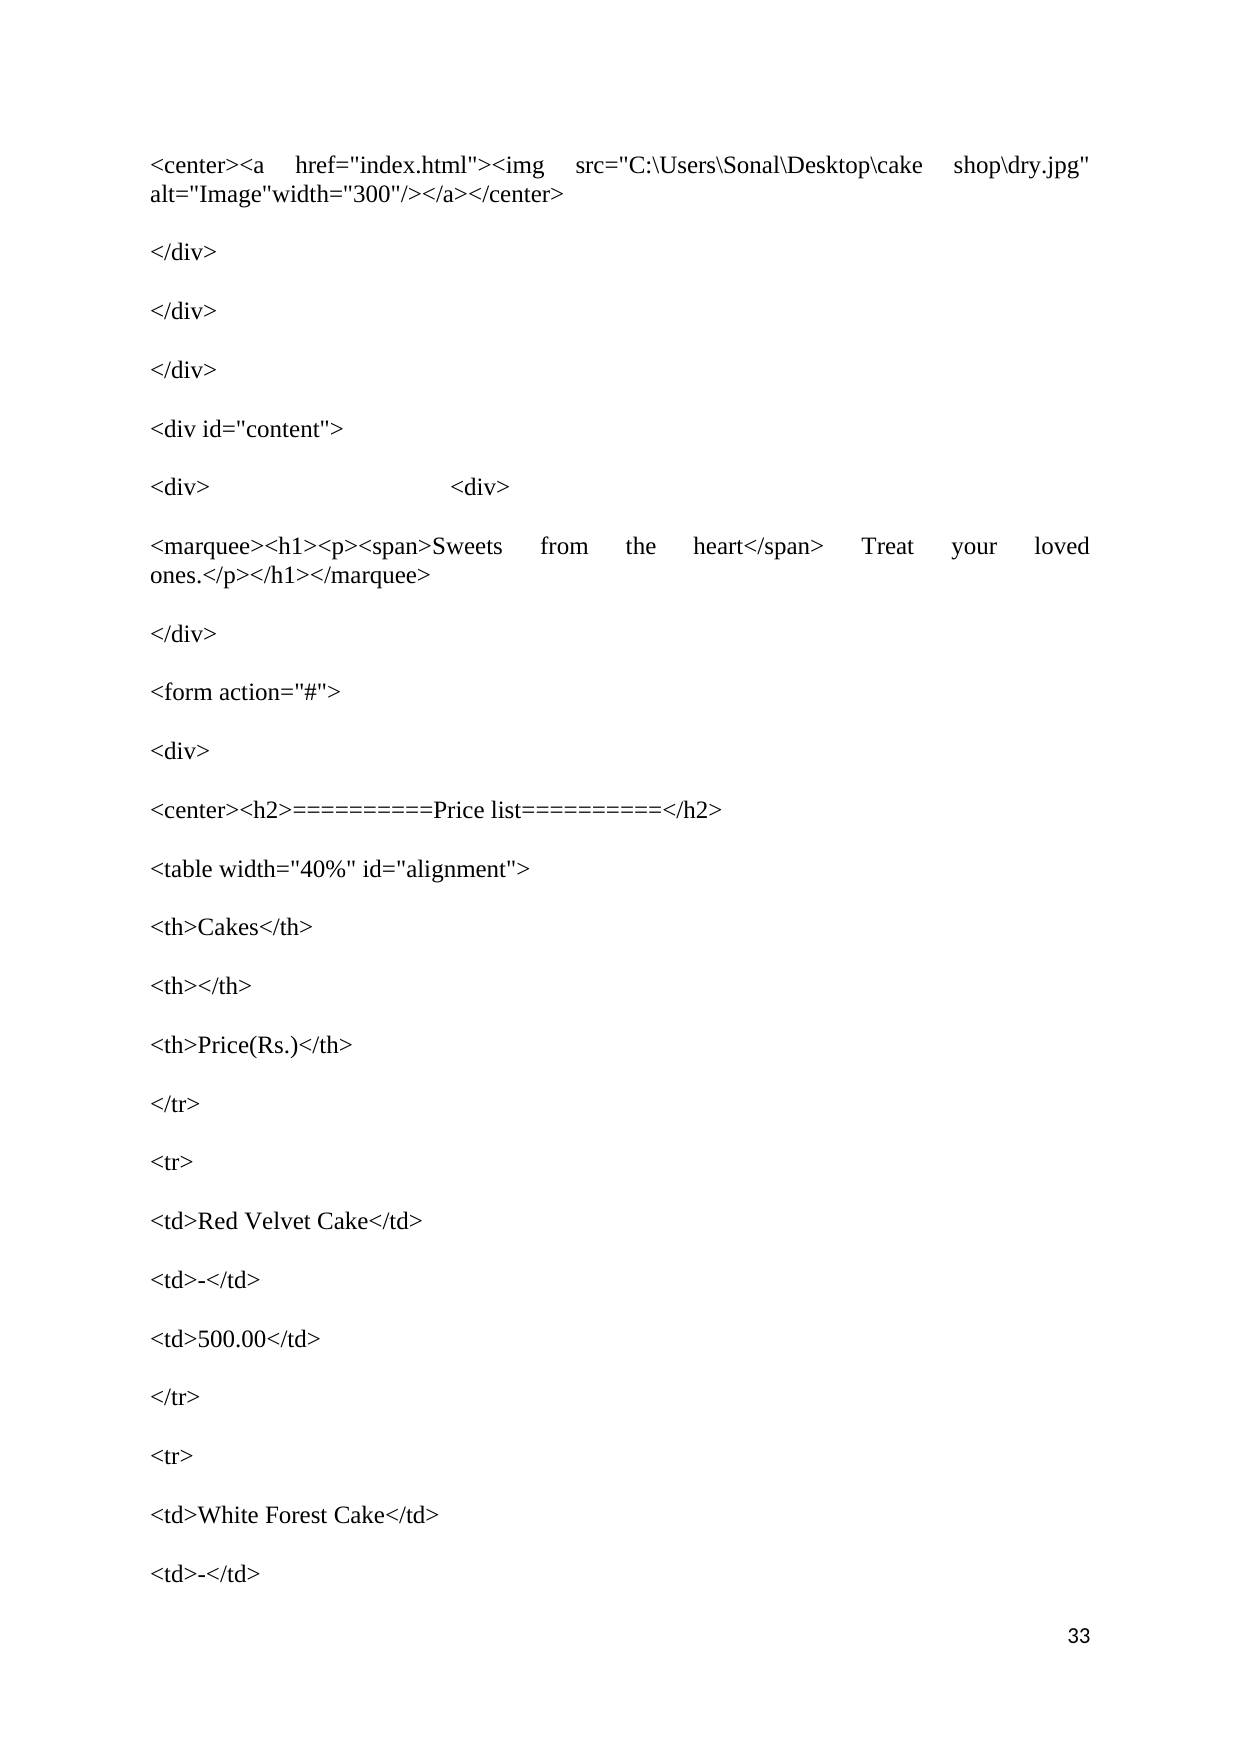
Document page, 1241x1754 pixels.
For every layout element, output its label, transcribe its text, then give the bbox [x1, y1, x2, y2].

text </div> [150, 355, 1090, 384]
text </div> [150, 296, 1090, 325]
text <td>White Forest Cake</td> [150, 1500, 1090, 1529]
text <td>Red Velvet Cake</td> [150, 1206, 1090, 1235]
text <td>500.00</td> [150, 1324, 1090, 1352]
text </tr> [150, 1089, 1090, 1117]
text </div> [150, 619, 1090, 647]
text <marquee><h1><p><span>Sweets from the heart</span> Treat your loved ones.</p></h1></marquee> [150, 531, 1090, 589]
text <th>Cakes</th> [150, 912, 1090, 941]
text <form action="#"> [150, 677, 1090, 706]
text <td>-</td> [150, 1265, 1090, 1294]
text <table width="40%" id="alignment"> [150, 854, 1090, 882]
text <th>Price(Rs.)</th> [150, 1030, 1090, 1059]
text <tr> [150, 1441, 1090, 1470]
text <center><h2>==========Price list==========</h2> [150, 795, 1090, 824]
text <div> <div> [150, 472, 1090, 501]
text <div> [150, 736, 1090, 765]
text <tr> [150, 1147, 1090, 1176]
text <td>-</td> [150, 1559, 1090, 1587]
text </div> [150, 237, 1090, 266]
text <th></th> [150, 971, 1090, 1000]
text <div id="content"> [150, 414, 1090, 442]
text </tr> [150, 1382, 1090, 1411]
text <center><a href="index.html"><img src="C:\Users\Sonal\Desktop\cake shop\dry.jpg" alt="Image"width="300"/></a></center> [150, 150, 1090, 207]
